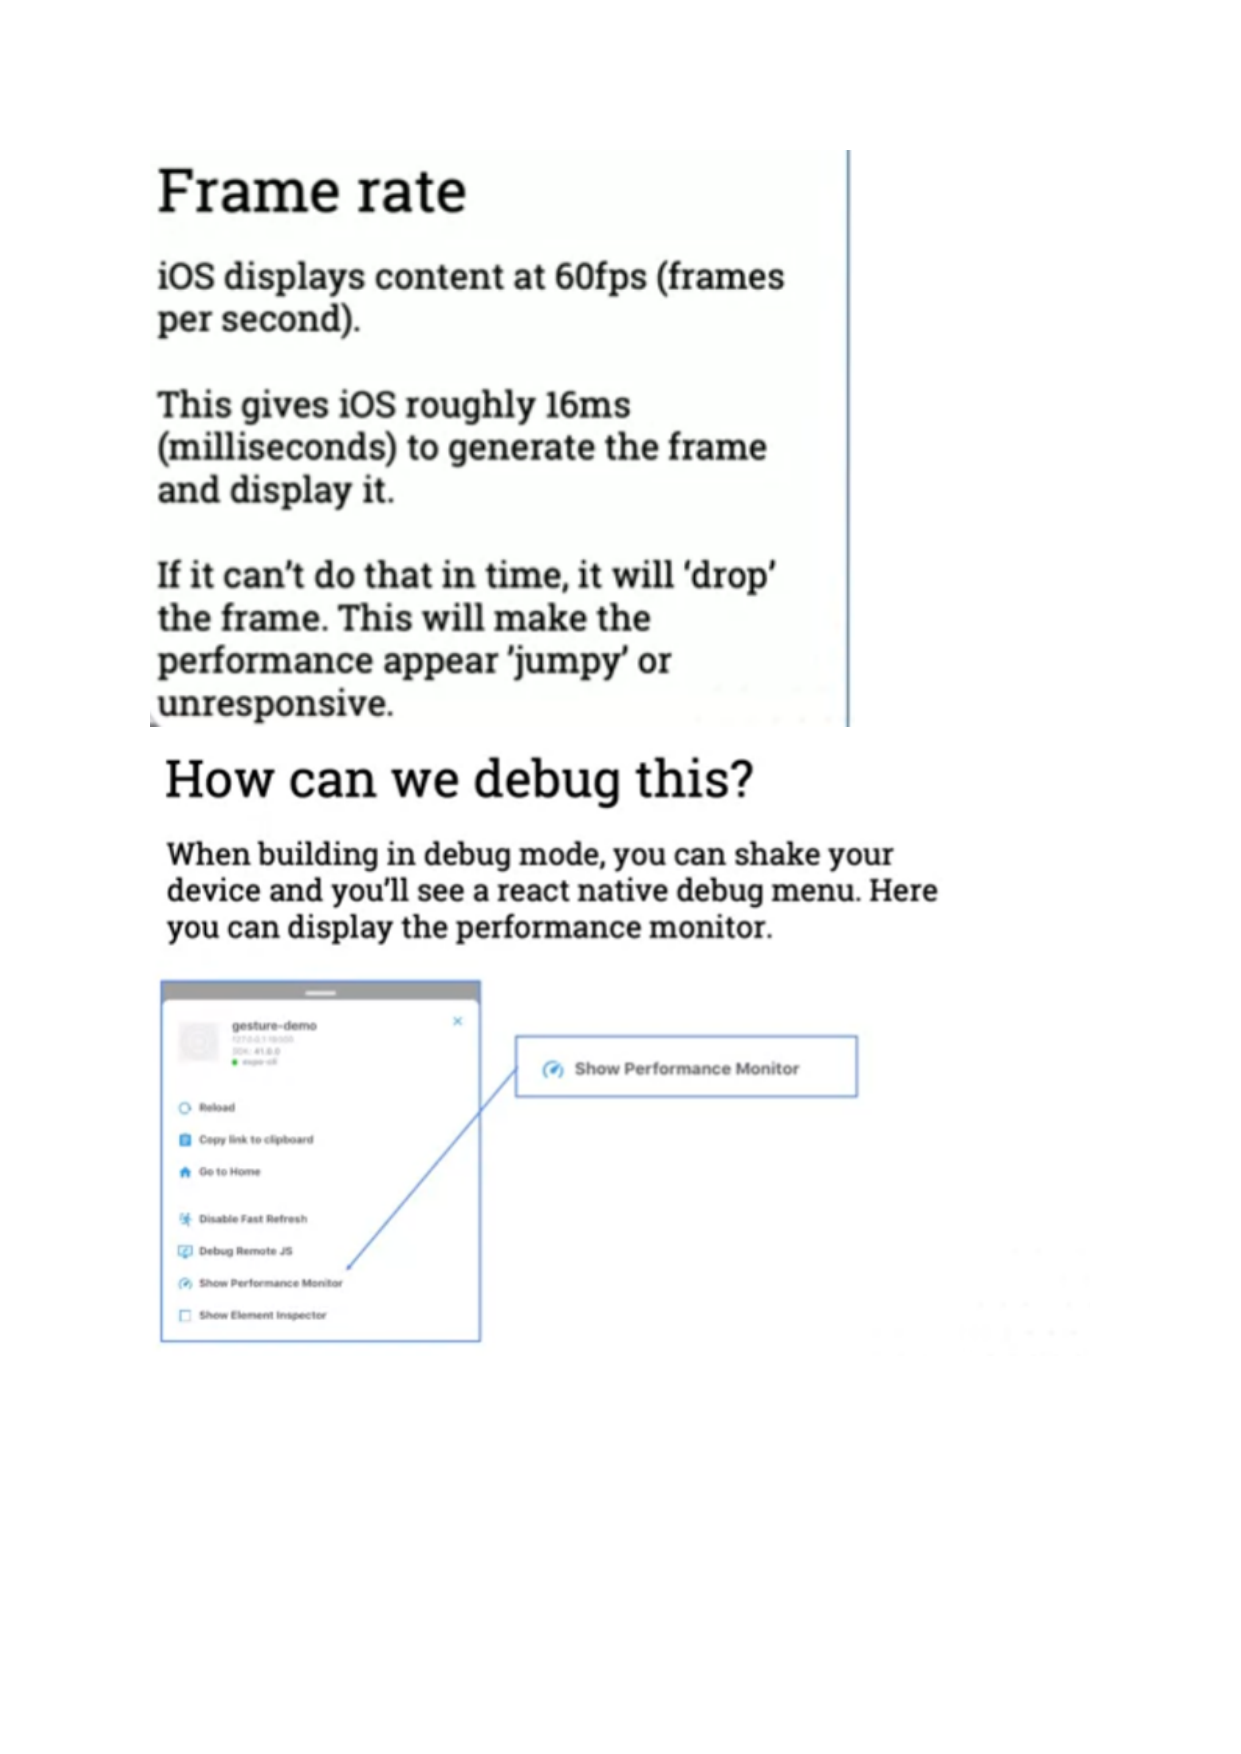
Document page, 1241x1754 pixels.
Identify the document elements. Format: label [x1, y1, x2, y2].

picture [150, 150, 855, 727]
picture [150, 745, 1091, 1356]
